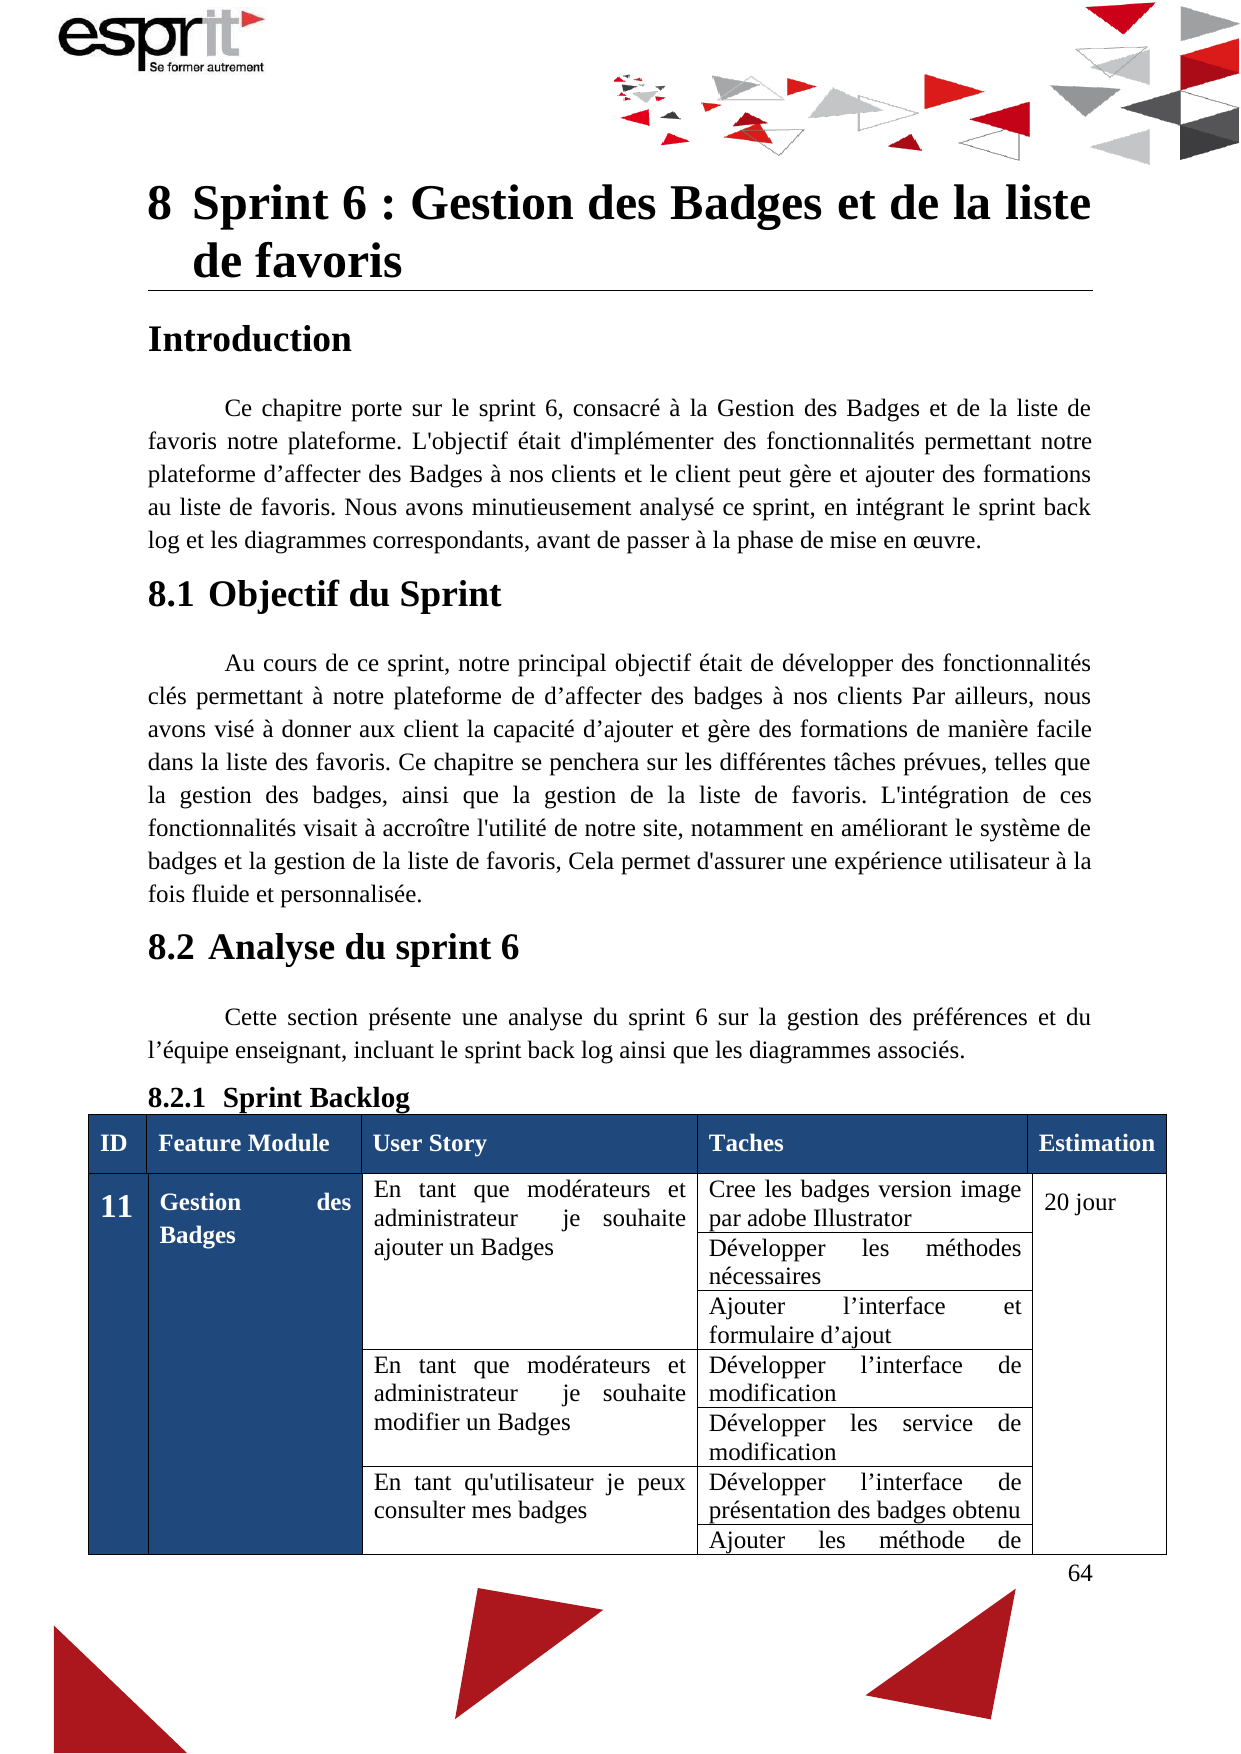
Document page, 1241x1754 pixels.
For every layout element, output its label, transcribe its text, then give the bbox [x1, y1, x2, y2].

table_cell Développer l’interface de modification [698, 1350, 1032, 1407]
picture [54, 7, 269, 75]
table_cell Développer l’interface de présentation des badges obtenu [698, 1467, 1032, 1524]
picture [613, 0, 1241, 167]
table_cell Ajouter l’interface et formulaire d’ajout [698, 1291, 1032, 1349]
table_cell Gestion des Badges [149, 1174, 362, 1554]
table_header Taches [698, 1115, 1027, 1173]
table_cell Développer les service de modification [698, 1408, 1032, 1466]
subtitle Analyse du sprint 6 [148, 925, 1093, 968]
subtitle Sprint Backlog [148, 1081, 1093, 1114]
subtitle Objectif du Sprint [148, 571, 1093, 614]
table_cell En tant qu'utilisateur je peux consulter mes badges [363, 1467, 697, 1554]
table_cell En tant que modérateurs et administrateur je souhaite ajouter un Badges [363, 1174, 697, 1349]
subtitle Sprint 6 : Gestion des Badges et de la liste de favoris [148, 173, 1093, 290]
text Cette section présente une analyse du sprint 6 sur la gestion des préférences et du l’équipe enseignant, incluant le sprint back log ainsi que les diagrammes associés. [148, 1002, 1093, 1064]
table_cell Développer les méthodes nécessaires [698, 1233, 1032, 1290]
table_cell 20 jour [1033, 1174, 1166, 1554]
table_header Feature Module [147, 1115, 361, 1173]
text Au cours de ce sprint, notre principal objectif était de développer des fonctionnalités clés permettant à notre plateforme de d’affecter des badges à nos clients Par ailleurs, nous avons visé à donner aux client la capacité d’ajouter et gère des formations de manière facile dans la liste des favoris. Ce chapitre se penchera sur les différentes tâches prévues, telles que la gestion des badges, ainsi que la gestion de la liste de favoris. L'intégration de ces fonctionnalités visait à accroître l'utilité de notre site, notamment en améliorant le système de badges et la gestion de la liste de favoris, Cela permet d'assurer une expérience utilisateur à la fois fluide et personnalisée. [148, 648, 1093, 908]
table_header ID [89, 1115, 146, 1173]
table_cell Ajouter les méthode de récupération [698, 1525, 1032, 1554]
subtitle Introduction [148, 316, 1093, 359]
table_cell En tant que modérateurs et administrateur je souhaite modifier un Badges [363, 1350, 697, 1466]
text Ce chapitre porte sur le sprint 6, consacré à la Gestion des Badges et de la liste de favoris notre plateforme. L'objectif était d'implémenter des fonctionnalités permettant notre plateforme d’affecter des Badges à nos clients et le client peut gère et ajouter des formations au liste de favoris. Nous avons minutieusement analysé ce sprint, en intégrant le sprint back log et les diagrammes correspondants, avant de passer à la phase de mise en œuvre. [148, 393, 1093, 554]
table_cell 11 [89, 1174, 148, 1554]
table_header User Story [362, 1115, 697, 1173]
table_cell Cree les badges version image par adobe Illustrator [698, 1174, 1032, 1232]
table_header Estimation [1028, 1115, 1166, 1173]
